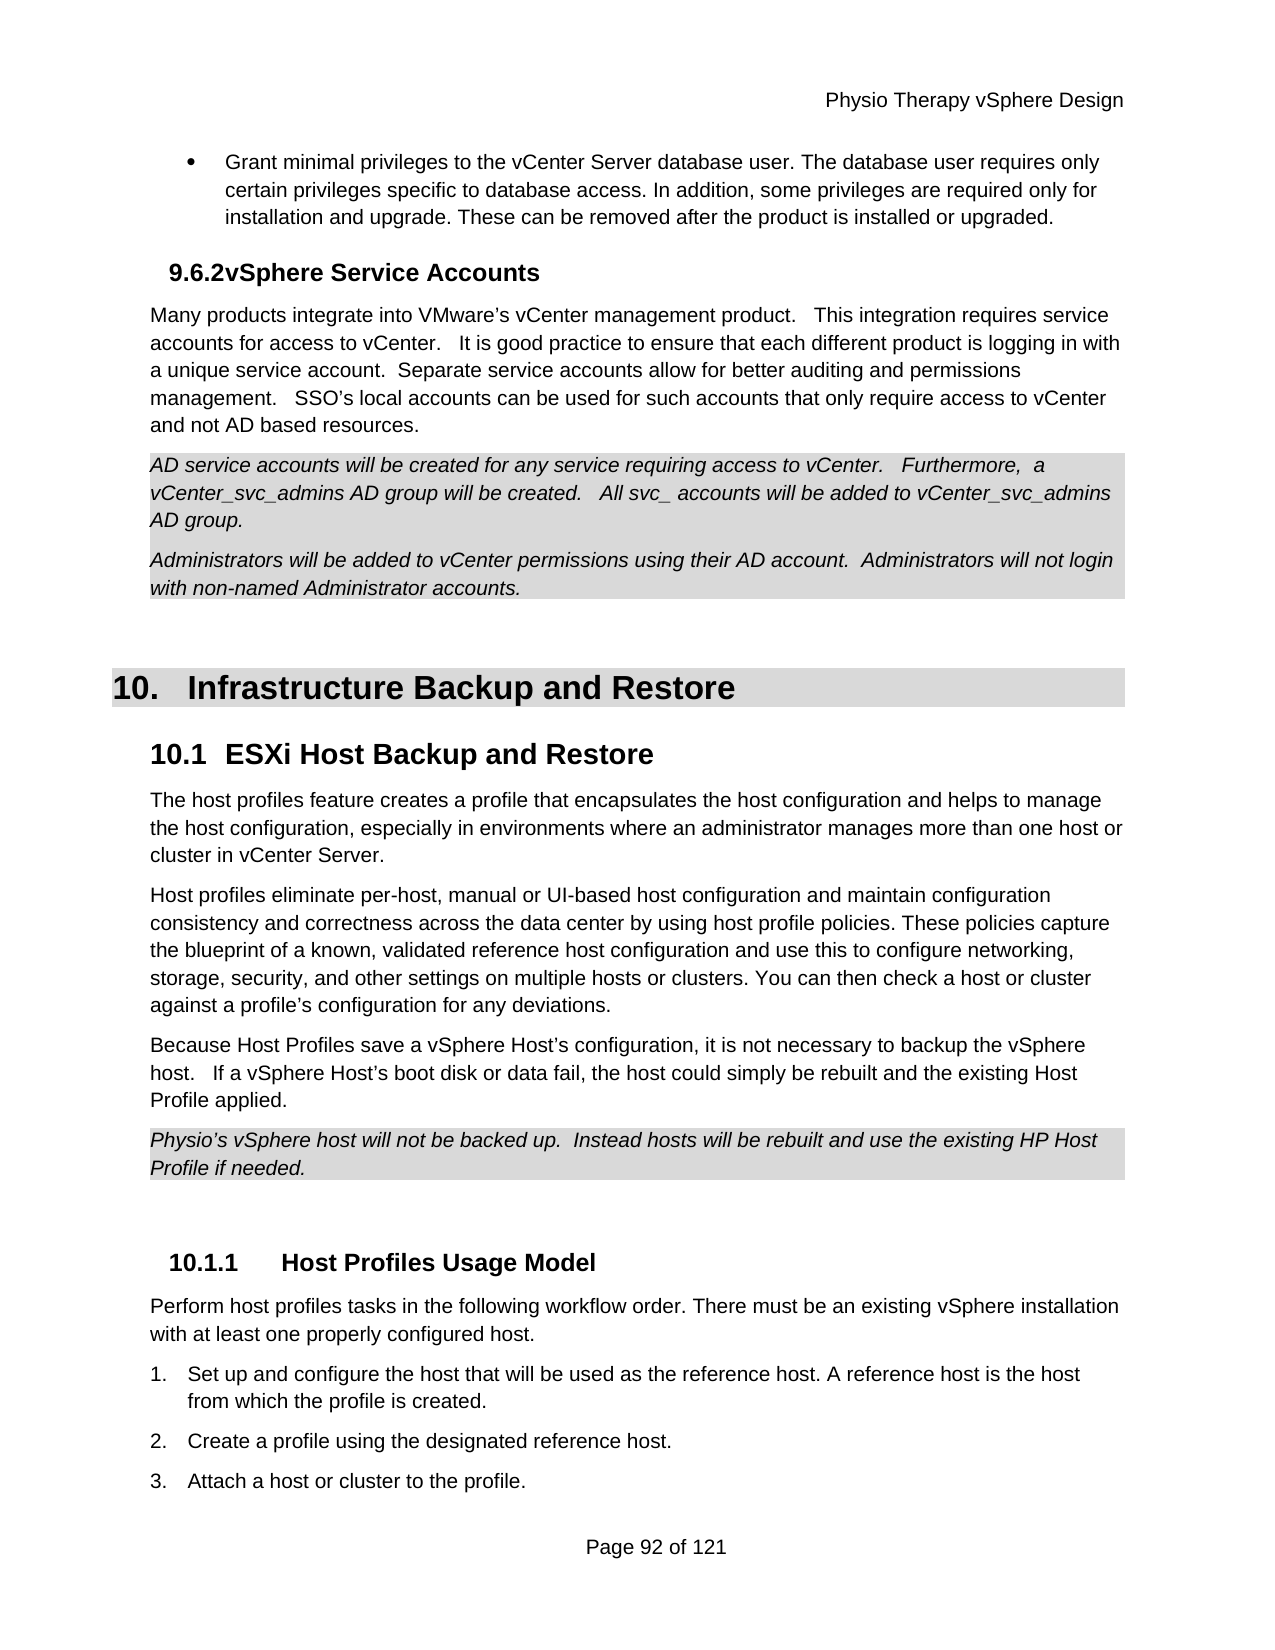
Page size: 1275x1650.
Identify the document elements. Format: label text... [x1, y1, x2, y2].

text Physio’s vSphere host will not be backed up. Instead hosts will be rebuilt and use the existing HP Host Profile if needed. [150, 1128, 1125, 1180]
text Because Host Profiles save a vSphere Host’s configuration, it is not necessary to backup the vSphere host. If a vSphere Host’s boot disk or data fail, the host could simply be rebuilt and the existing Host Profile applied. [150, 1033, 1125, 1112]
text The host profiles feature creates a profile that encapsulates the host configuration and helps to manage the host configuration, especially in environments where an administrator manages more than one host or cluster in vCenter Server. [150, 788, 1125, 867]
subtitle vSphere Service Accounts [169, 258, 1125, 286]
text Many products integrate into VMware’s vCenter management product. This integration requires service accounts for access to vCenter. It is good practice to ensure that each different product is logging in with a unique service account. Separate service accounts allow for better auditing and permissions management. SSO’s local accounts can be used for such accounts that only require access to vCenter and not AD based resources. [150, 303, 1125, 437]
subtitle Host Profiles Usage Model [169, 1248, 1125, 1277]
subtitle Infrastructure Backup and Restore [112, 668, 1125, 707]
text AD service accounts will be created for any service requiring access to vCenter. Furthermore, a vCenter_svc_admins AD group will be created. All svc_ accounts will be added to vCenter_svc_admins AD group. [150, 453, 1125, 532]
text Administrators will be added to vCenter permissions using their AD account. Administrators will not login with non-named Administrator accounts. [150, 548, 1125, 599]
list Attach a host or cluster to the profile. [150, 1469, 1125, 1493]
text Host profiles eliminate per-host, manual or UI-based host configuration and maintain configuration consistency and correctness across the data center by using host profile policies. These policies capture the blueprint of a known, validated reference host configuration and use this to configure networking, storage, security, and other settings on multiple hosts or clusters. You can then check a host or cluster against a profile’s configuration for any deviations. [150, 883, 1125, 1017]
subtitle ESXi Host Backup and Restore [150, 737, 1125, 771]
list Set up and configure the host that will be used as the reference host. A reference host is the host from which the profile is created. [150, 1361, 1125, 1413]
list Grant minimal privileges to the vCenter Server database user. The database user requires only certain privileges specific to database access. In addition, some privileges are required only for installation and upgrade. These can be removed after the product is installed or upgraded. [187, 150, 1125, 229]
text Perform host profiles tasks in the following workflow order. There must be an existing vSphere installation with at least one properly configured host. [150, 1294, 1125, 1345]
list Create a profile using the designated reference host. [150, 1429, 1125, 1453]
